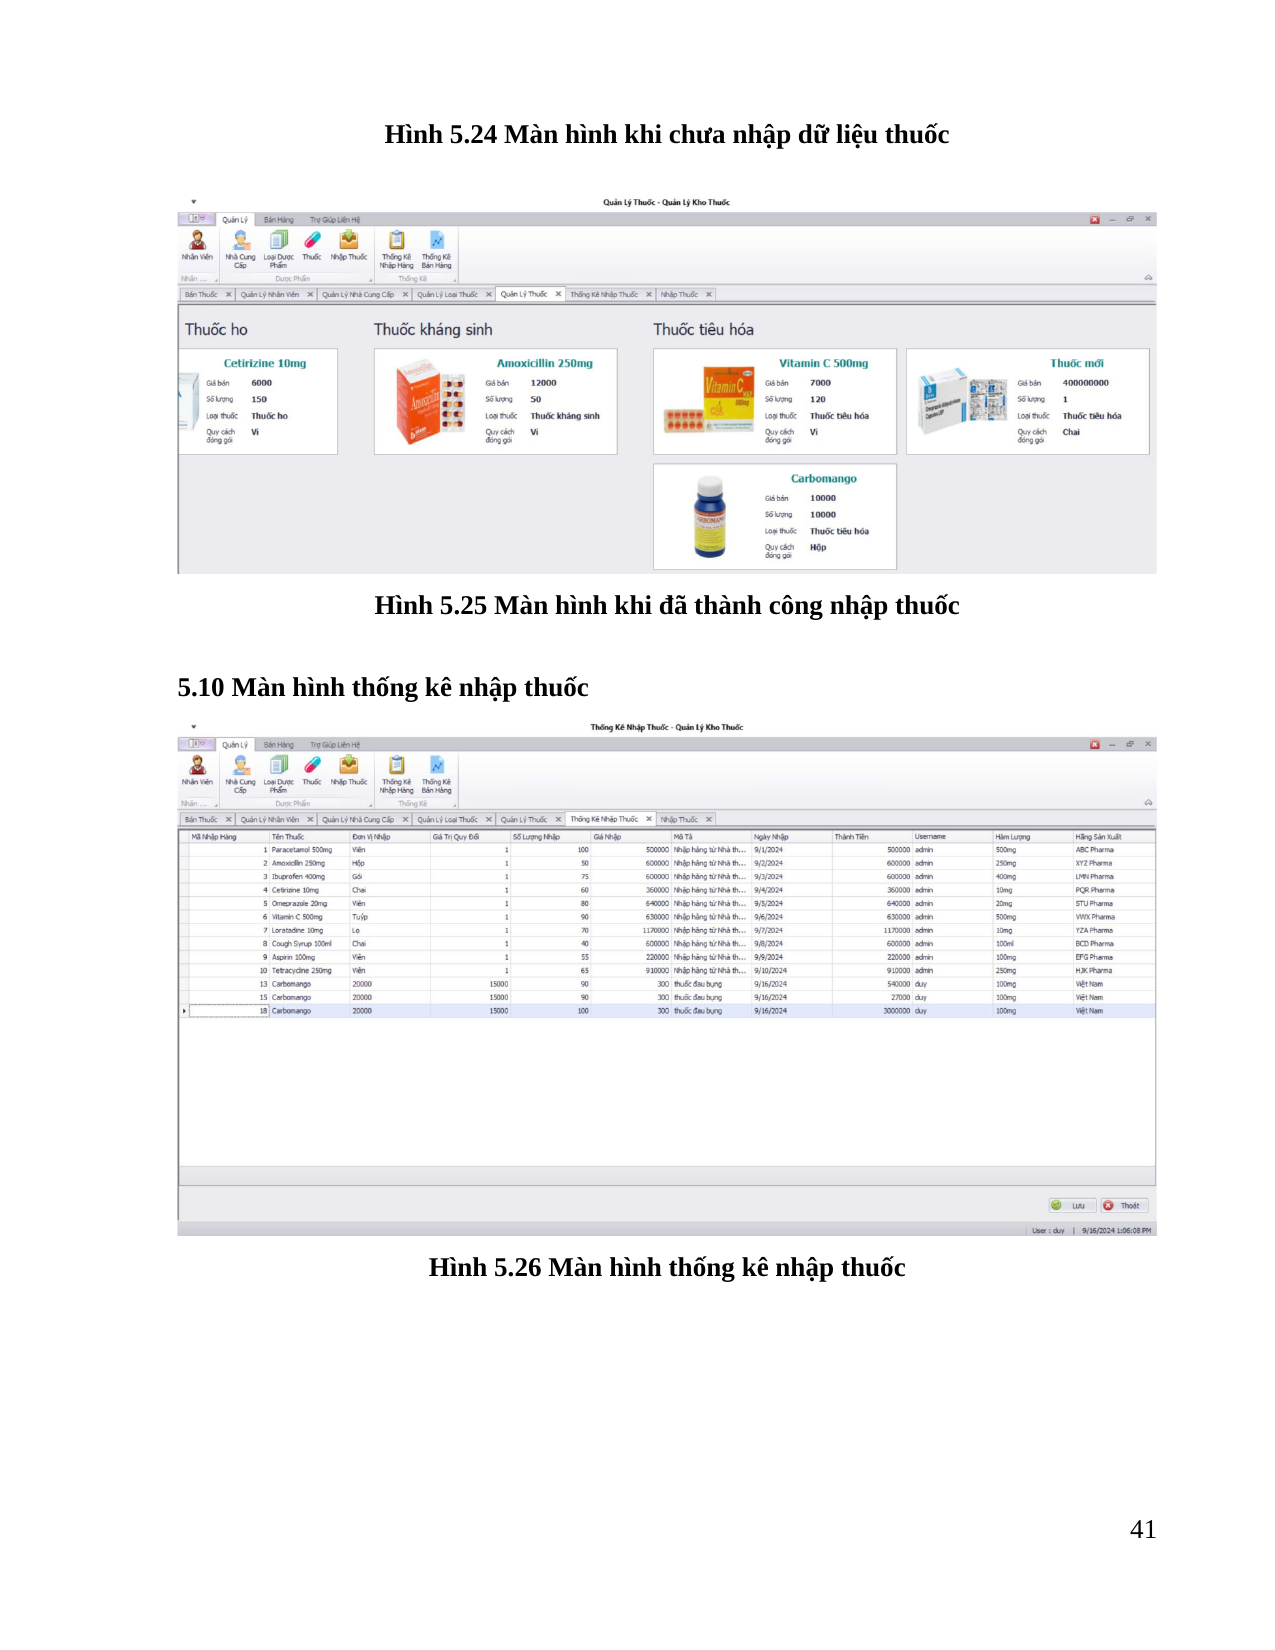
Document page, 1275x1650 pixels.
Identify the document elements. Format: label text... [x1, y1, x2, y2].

picture [177, 196, 1157, 574]
subtitle 5.10 Màn hình thống kê nhập thuốc [177, 671, 1157, 702]
text Hình 5.25 Màn hình khi đã thành công nhập thuốc [177, 589, 1157, 620]
text Hình 5.24 Màn hình khi chưa nhập dữ liệu thuốc [177, 118, 1157, 149]
picture [177, 717, 1157, 1236]
text Hình 5.26 Màn hình thống kê nhập thuốc [177, 1251, 1157, 1282]
